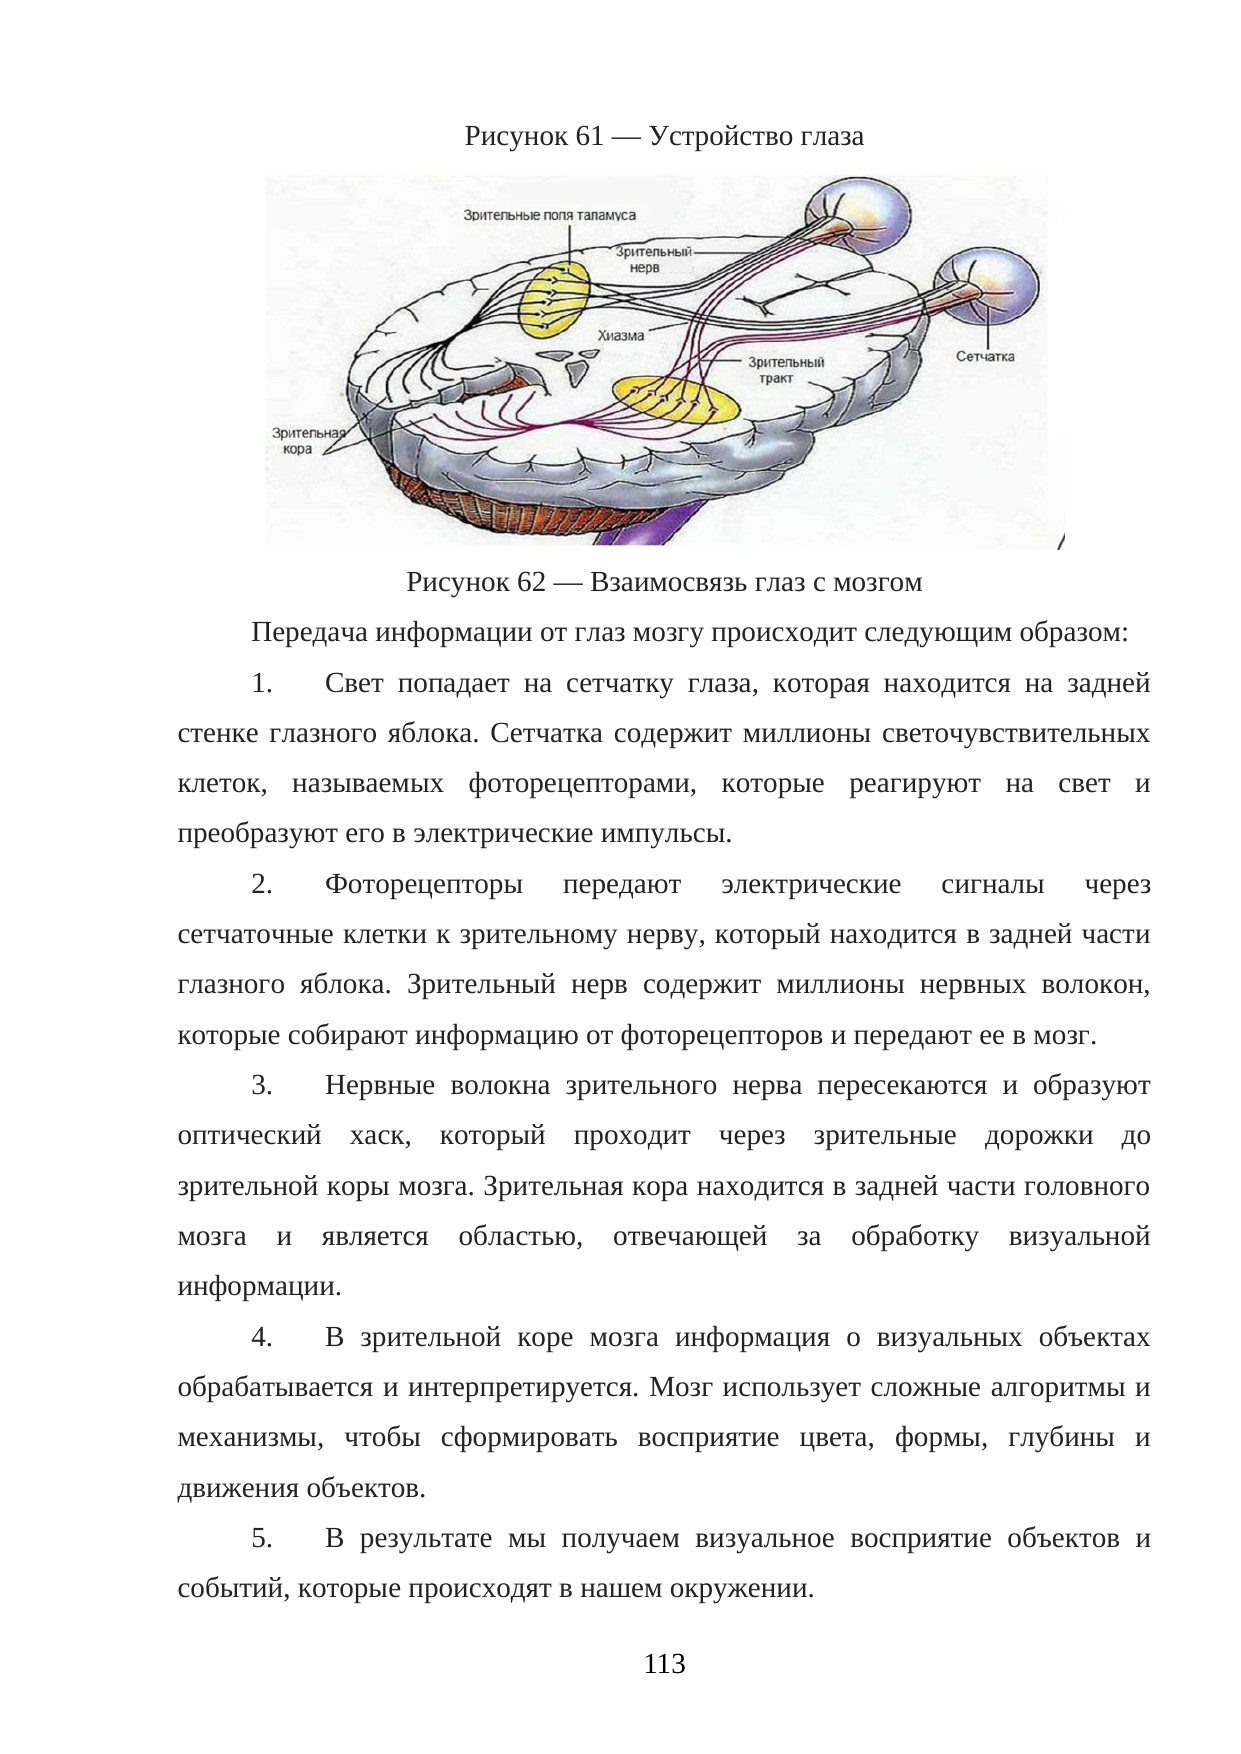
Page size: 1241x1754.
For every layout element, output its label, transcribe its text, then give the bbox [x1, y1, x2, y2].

text Передача информации от глаз мозгу происходит следующим образом: [177, 614, 1152, 648]
text Рисунок 61 — Устройство глаза [177, 118, 1152, 152]
list Свет попадает на сетчатку глаза, которая находится на задней стенке глазного яблока. Сетчатка содержит миллионы светочувствительных клеток, называемых фоторецепторами, которые реагируют на свет и преобразуют его в электрические импульсы. [177, 665, 1152, 849]
list В результате мы получаем визуальное восприятие объектов и событий, которые происходят в нашем окружении. [177, 1520, 1152, 1604]
picture [263, 168, 1065, 550]
text Рисунок 62 — Взаимосвязь глаз с мозгом [177, 564, 1152, 598]
list Нервные волокна зрительного нерва пересекаются и образуют оптический хаск, который проходит через зрительные дорожки до зрительной коры мозга. Зрительная кора находится в задней части головного мозга и является областью, отвечающей за обработку визуальной информации. [177, 1067, 1152, 1302]
list В зрительной коре мозга информация о визуальных объектах обрабатывается и интерпретируется. Мозг использует сложные алгоритмы и механизмы, чтобы сформировать восприятие цвета, формы, глубины и движения объектов. [177, 1319, 1152, 1503]
list Фоторецепторы передают электрические сигналы через сетчаточные клетки к зрительному нерву, который находится в задней части глазного яблока. Зрительный нерв содержит миллионы нервных волокон, которые собирают информацию от фоторецепторов и передают ее в мозг. [177, 866, 1152, 1050]
